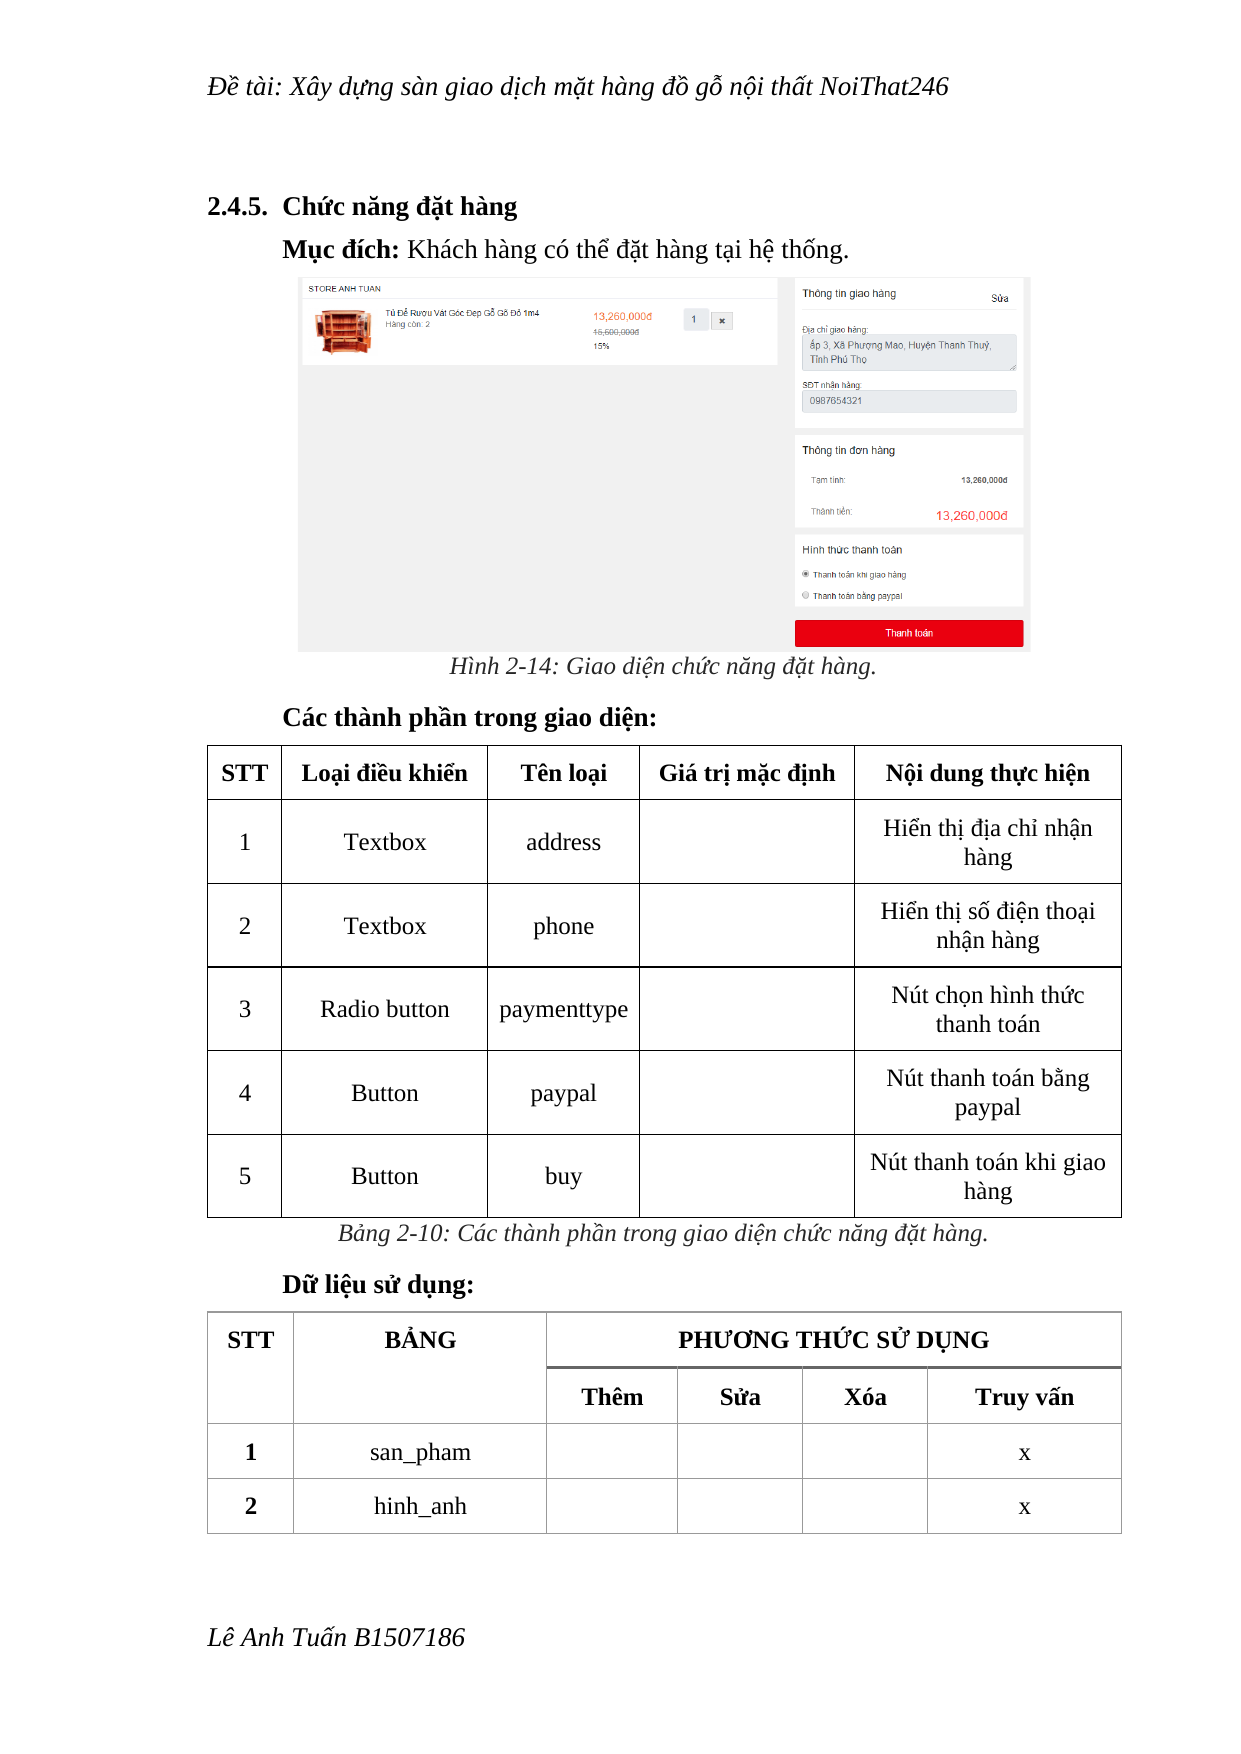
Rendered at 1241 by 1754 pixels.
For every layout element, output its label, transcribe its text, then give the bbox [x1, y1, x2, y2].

table_header STT [208, 1313, 293, 1423]
table_cell [640, 968, 854, 1050]
table_cell [678, 1479, 802, 1533]
table_cell Radio button [282, 968, 487, 1050]
table_cell 1 [208, 800, 281, 883]
table_header BẢNG [294, 1313, 546, 1423]
table_cell 5 [208, 1135, 281, 1217]
text Các thành phần trong giao diện: [207, 701, 1122, 732]
table_cell phone [488, 884, 639, 966]
table_cell Textbox [282, 884, 487, 966]
table_cell Thêm [547, 1369, 677, 1423]
table_cell Truy vấn [928, 1369, 1121, 1423]
text Dữ liệu sử dụng: [207, 1268, 1122, 1299]
table_cell Hiển thị địa chỉ nhận hàng [855, 800, 1121, 883]
table_cell Textbox [282, 800, 487, 883]
table_cell buy [488, 1135, 639, 1217]
table_header Giá trị mặc định [640, 746, 854, 799]
table_cell paypal [488, 1051, 639, 1133]
table_cell 3 [208, 968, 281, 1050]
text Bảng 2-10: Các thành phần trong giao diện chức năng đặt hàng. [207, 1218, 1122, 1247]
table_header STT [208, 746, 281, 799]
table_cell [547, 1424, 677, 1478]
table_cell Nút thanh toán khi giao hàng [855, 1135, 1121, 1217]
table_cell [678, 1424, 802, 1478]
table_cell 2 [208, 1479, 293, 1533]
subtitle Chức năng đặt hàng [207, 190, 1122, 221]
table_header Nội dung thực hiện [855, 746, 1121, 799]
table_cell [803, 1479, 927, 1533]
table_cell 1 [208, 1424, 293, 1478]
table_cell [547, 1479, 677, 1533]
text Hình 2-14: Giao diện chức năng đặt hàng. [207, 651, 1122, 680]
table_cell 4 [208, 1051, 281, 1133]
text Mục đích: Khách hàng có thể đặt hàng tại hệ thống. [207, 233, 1122, 264]
table_cell [640, 800, 854, 883]
picture [297, 277, 1031, 652]
table_cell [640, 1051, 854, 1133]
table_cell Sửa [678, 1369, 802, 1423]
table_header PHƯƠNG THỨC SỬ DỤNG [547, 1313, 1121, 1366]
table_cell Hiển thị số điện thoại nhận hàng [855, 884, 1121, 966]
table_cell Nút chọn hình thức thanh toán [855, 968, 1121, 1050]
table_cell hinh_anh [294, 1479, 546, 1533]
table_cell san_pham [294, 1424, 546, 1478]
table_header Loại điều khiển [282, 746, 487, 799]
table_cell paymenttype [488, 968, 639, 1050]
table_cell Nút thanh toán bằng paypal [855, 1051, 1121, 1133]
table_cell address [488, 800, 639, 883]
table_cell [640, 1135, 854, 1217]
table_cell [640, 884, 854, 966]
table_cell Button [282, 1051, 487, 1133]
table_cell x [928, 1479, 1121, 1533]
table_cell [803, 1424, 927, 1478]
table_cell Xóa [803, 1369, 927, 1423]
table_cell x [928, 1424, 1121, 1478]
table_cell Button [282, 1135, 487, 1217]
table_cell 2 [208, 884, 281, 966]
table_header Tên loại [488, 746, 639, 799]
